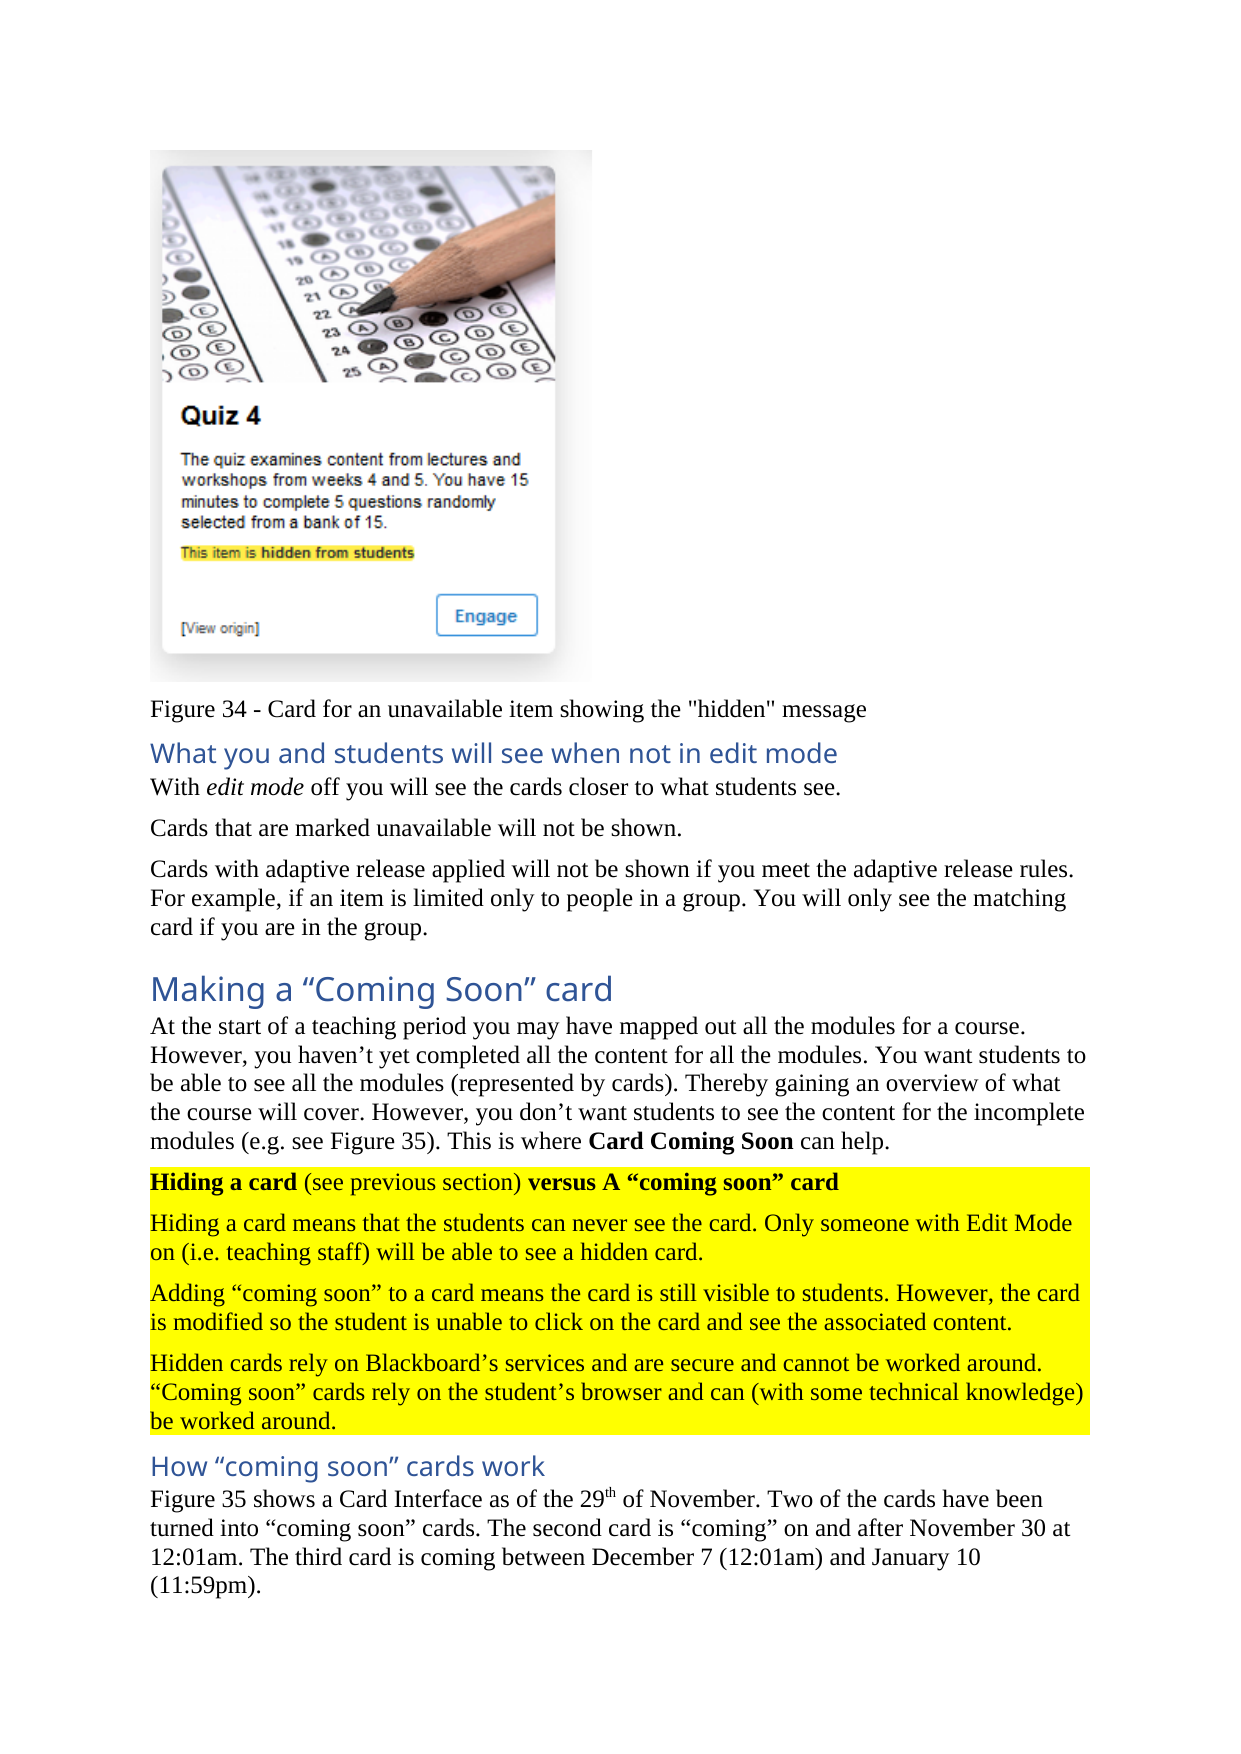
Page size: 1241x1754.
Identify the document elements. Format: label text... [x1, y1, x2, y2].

text Cards that are marked unavailable will not be shown. [150, 813, 1090, 842]
subtitle Making a “Coming Soon” card [150, 966, 1090, 1011]
picture [150, 150, 593, 682]
text Hiding a card (see previous section) versus A “coming soon” card [150, 1167, 1090, 1196]
subtitle How “coming soon” cards work [150, 1447, 1090, 1484]
text Cards with adaptive release applied will not be shown if you meet the adaptive release rules. For example, if an item is limited only to people in a group. You will only see the matching card if you are in the group. [150, 854, 1090, 941]
text Adding “coming soon” to a card means the card is still visible to students. However, the card is modified so the student is unable to click on the card and see the associated content. [150, 1278, 1090, 1336]
subtitle What you and students will see when not in edit mode [150, 735, 1090, 772]
text With edit mode off you will see the cards closer to what students see. [150, 772, 1090, 801]
text Figure 35 shows a Card Interface as of the 29th of November. Two of the cards have been turned into “coming soon” cards. The second card is “coming” on and after November 30 at 12:01am. The third card is coming between December 7 (12:01am) and January 10 (11:59pm). [150, 1484, 1090, 1599]
text Hidden cards rely on Blackboard’s services and are secure and cannot be worked around. “Coming soon” cards rely on the student’s browser and can (with some technical knowledge) be worked around. [150, 1348, 1090, 1435]
text At the start of a teaching period you may have mapped out all the modules for a course. However, you haven’t yet completed all the content for all the modules. You want students to be able to see all the modules (represented by cards). Thereby gaining an overview of what the course will cover. However, you don’t want students to see the content for the incomplete modules (e.g. see Figure 35). This is where Card Coming Soon can help. [150, 1011, 1090, 1155]
text Hiding a card means that the students can never see the card. Only someone with Edit Mode on (i.e. teaching staff) will be able to see a hidden card. [150, 1208, 1090, 1266]
